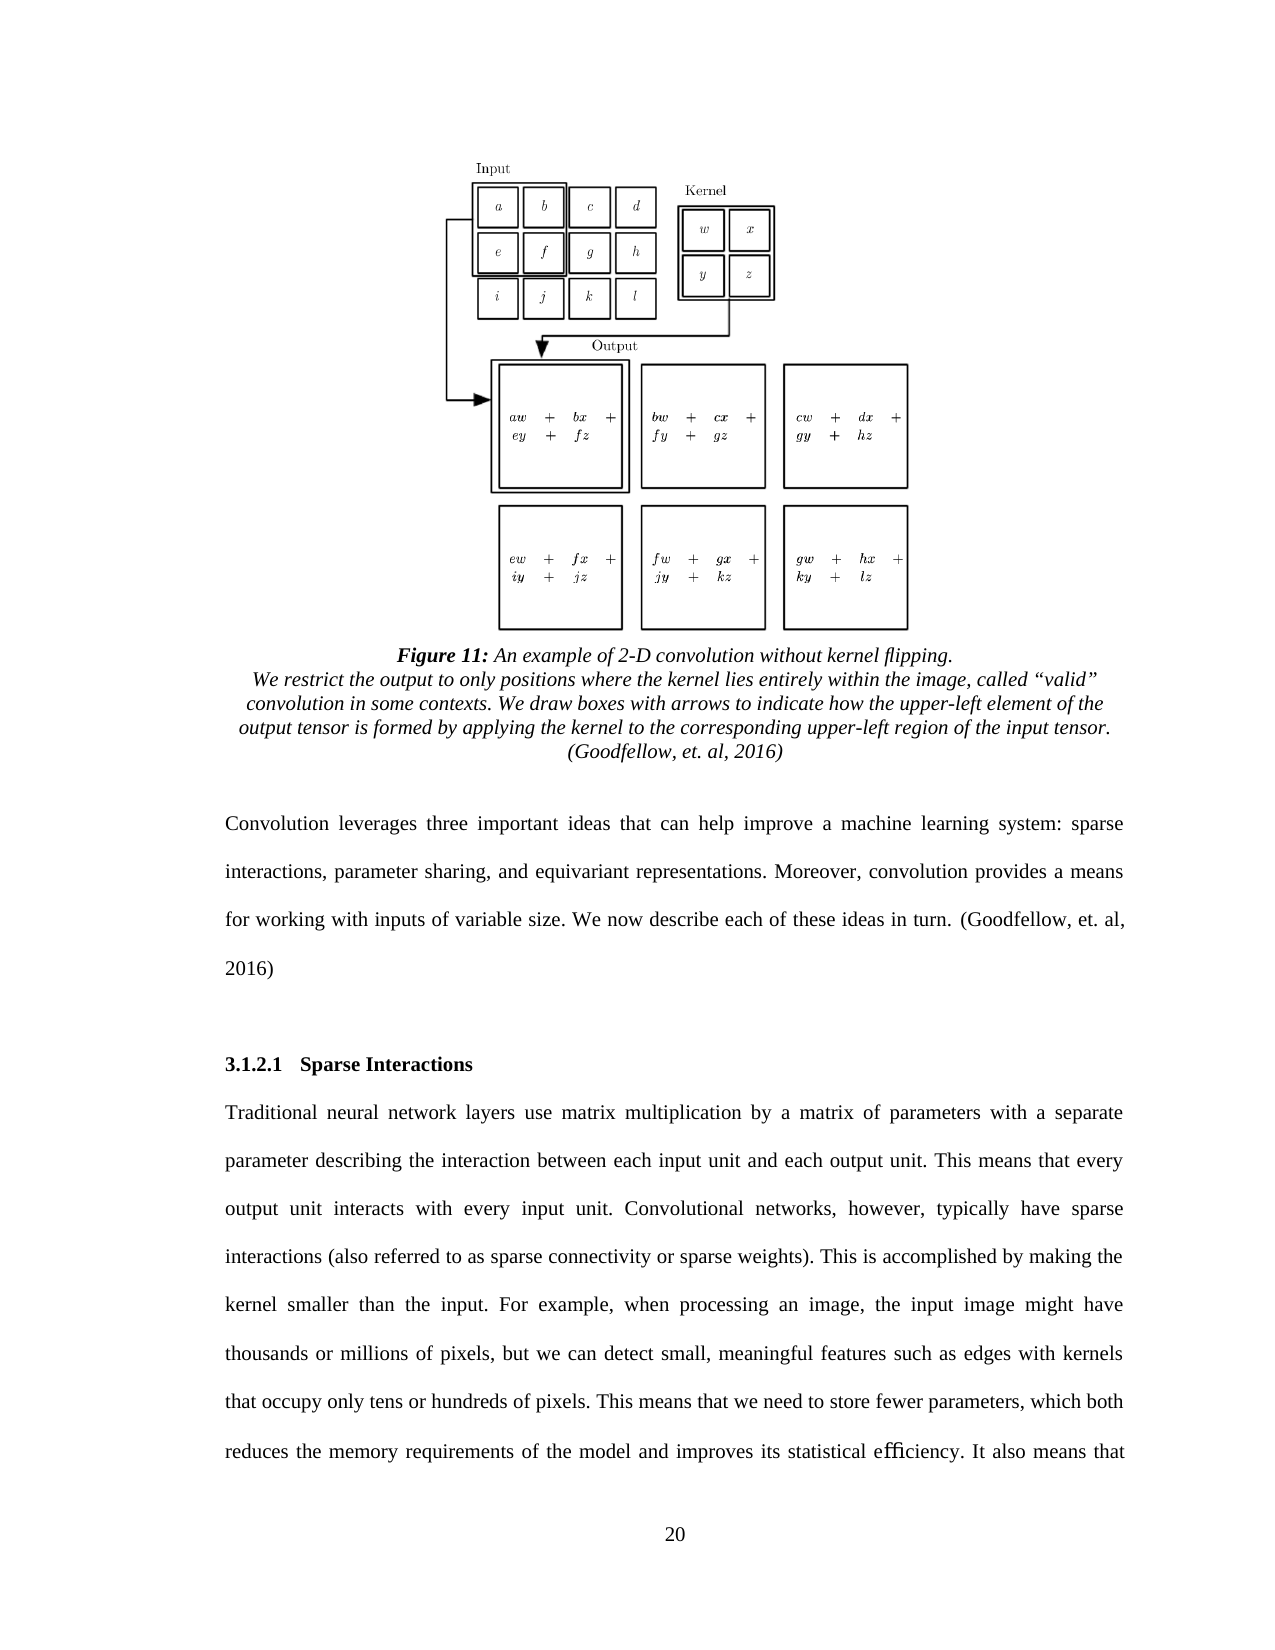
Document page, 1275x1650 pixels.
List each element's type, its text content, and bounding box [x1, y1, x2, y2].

picture [429, 150, 921, 643]
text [225, 1100, 1125, 1463]
text Convolution leverages three important ideas that can help improve a machine learning system: sparse interactions, parameter sharing, and equivariant representations. Moreover, convolution provides a means for working with inputs of variable size. We now describe each of these ideas in turn. (Goodfellow, et. al, 2016) [225, 811, 1125, 979]
text We restrict the output to only positions where the kernel lies entirely within the image, called “valid” convolution in some contexts. We draw boxes with arrows to indicate how the upper-left element of the output tensor is formed by applying the kernel to the corresponding upper-left region of the input tensor. (Goodfellow, et. al, 2016) [225, 667, 1125, 763]
list Sparse Interactions [225, 1052, 1125, 1076]
text Figure 11: An example of 2-D convolution without kernel ﬂipping. [225, 643, 1125, 667]
